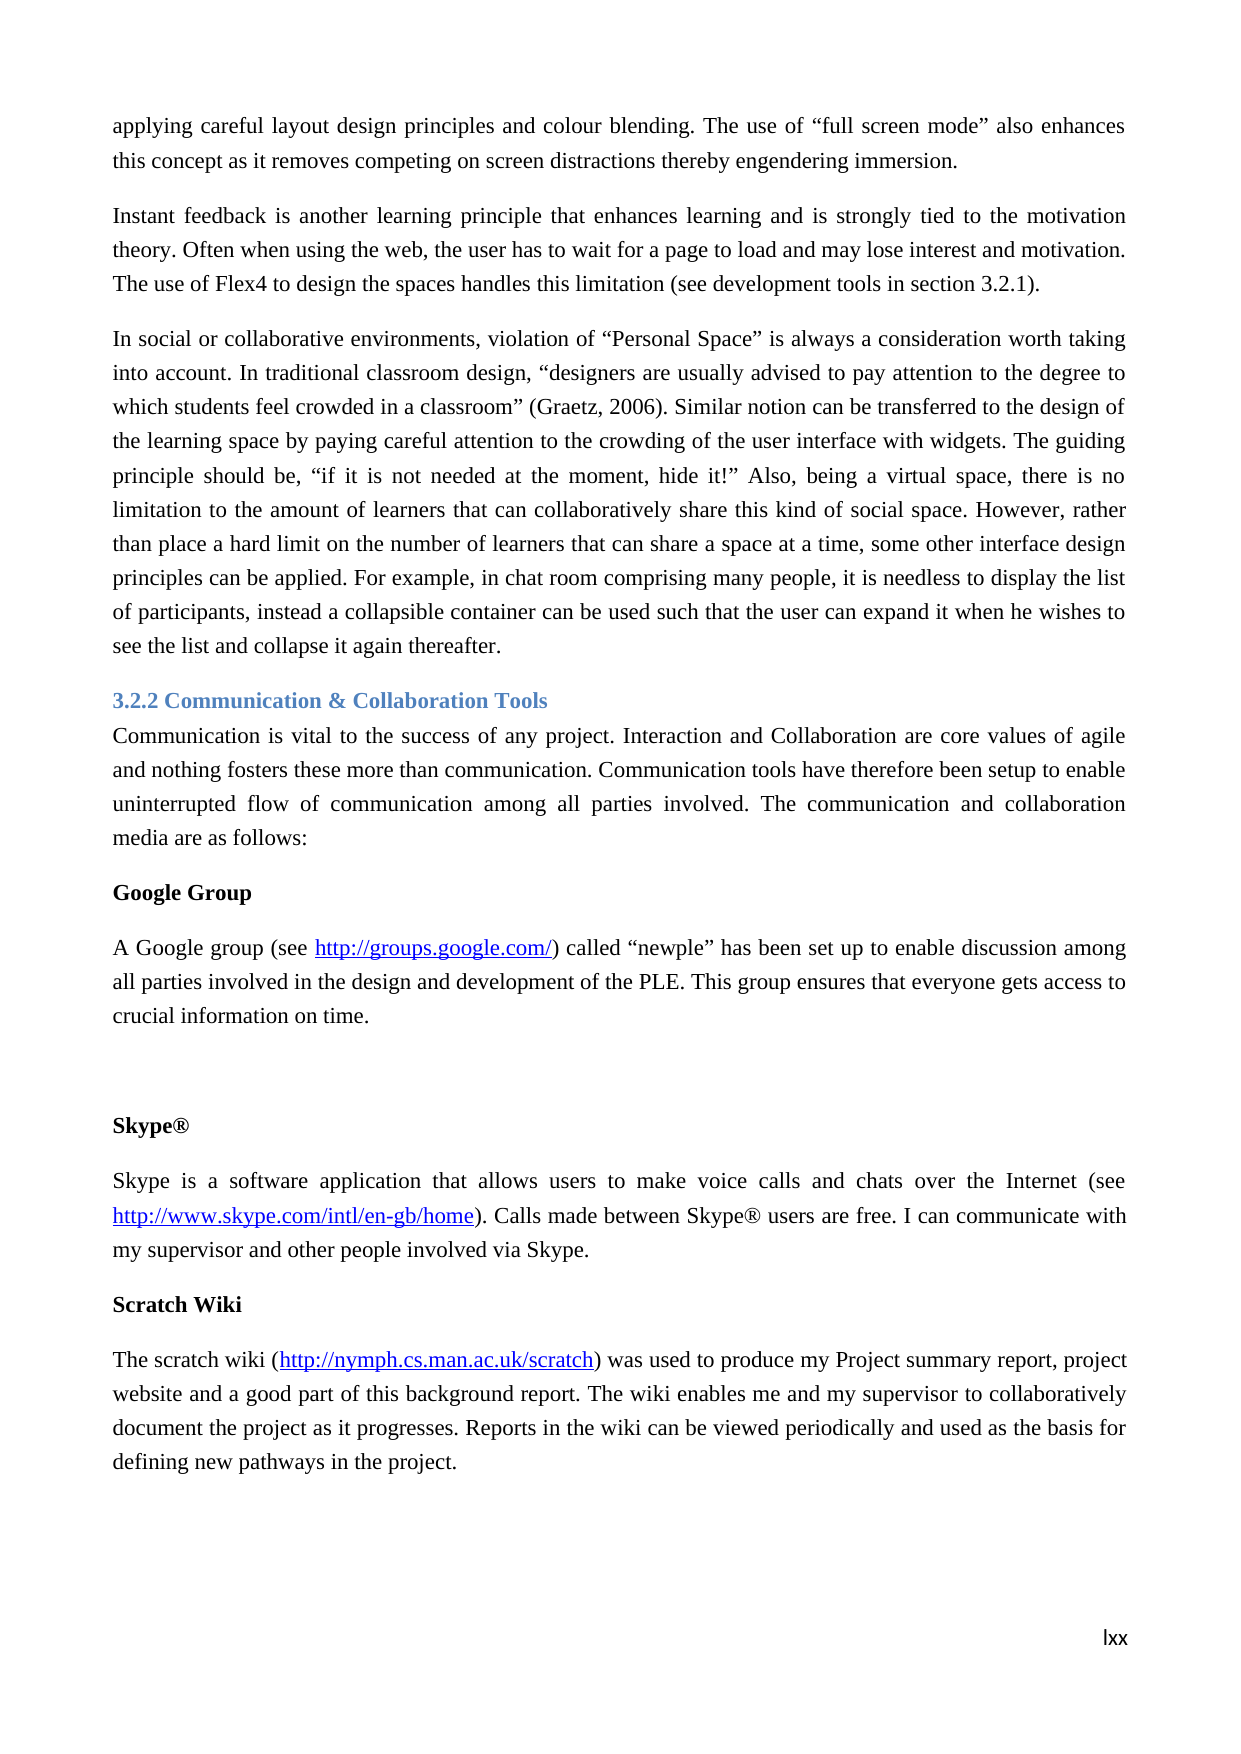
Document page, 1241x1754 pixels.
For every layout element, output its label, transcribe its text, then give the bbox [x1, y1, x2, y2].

text Scratch Wiki [112, 1291, 1128, 1317]
text Skype is a software application that allows users to make voice calls and chats over the Internet (see http://www.skype.com/intl/en-gb/home). Calls made between Skype® users are free. I can communicate with my supervisor and other people involved via Skype. [112, 1167, 1128, 1262]
text Skype® [112, 1112, 1128, 1139]
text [112, 112, 1128, 173]
text In social or collaborative environments, violation of “Personal Space” is always a consideration worth taking into account. In traditional classroom design, “designers are usually advised to pay attention to the degree to which students feel crowded in a classroom” (Graetz, 2006). Similar notion can be transferred to the design of the learning space by paying careful attention to the crowding of the user interface with widgets. The guiding principle should be, “if it is not needed at the moment, hide it!” Also, being a virtual space, there is no limitation to the amount of learners that can collaboratively share this kind of social space. However, rather than place a hard limit on the number of learners that can share a space at a time, some other interface design principles can be applied. For example, in chat room comprising many people, it is needless to display the list of participants, instead a collapsible container can be used such that the user can expand it when he wishes to see the list and collapse it again thereafter. [112, 325, 1128, 659]
text Instant feedback is another learning principle that enhances learning and is strongly tied to the motivation theory. Often when using the web, the user has to wait for a page to load and may lose interest and motivation. The use of Flex4 to design the spaces handles this limitation (see development tools in section 3.2.1). [112, 202, 1128, 296]
text The scratch wiki (http://nymph.cs.man.ac.uk/scratch) was used to produce my Project summary report, project website and a good part of this background report. The wiki enables me and my supervisor to collaboratively document the project as it progresses. Reports in the wiki can be viewed periodically and used as the basis for defining new pathways in the project. [112, 1346, 1128, 1475]
text Google Group [112, 879, 1128, 906]
subtitle 3.2.2 Communication & Collaboration Tools [112, 687, 1128, 714]
text Communication is vital to the success of any project. Interaction and Collaboration are core values of agile and nothing fosters these more than communication. Communication tools have therefore been setup to enable uninterrupted flow of communication among all parties involved. The communication and collaboration media are as follows: [112, 722, 1128, 851]
text A Google group (see http://groups.google.com/) called “newple” has been set up to enable discussion among all parties involved in the design and development of the PLE. This group ensures that everyone gets access to crucial information on time. [112, 934, 1128, 1029]
